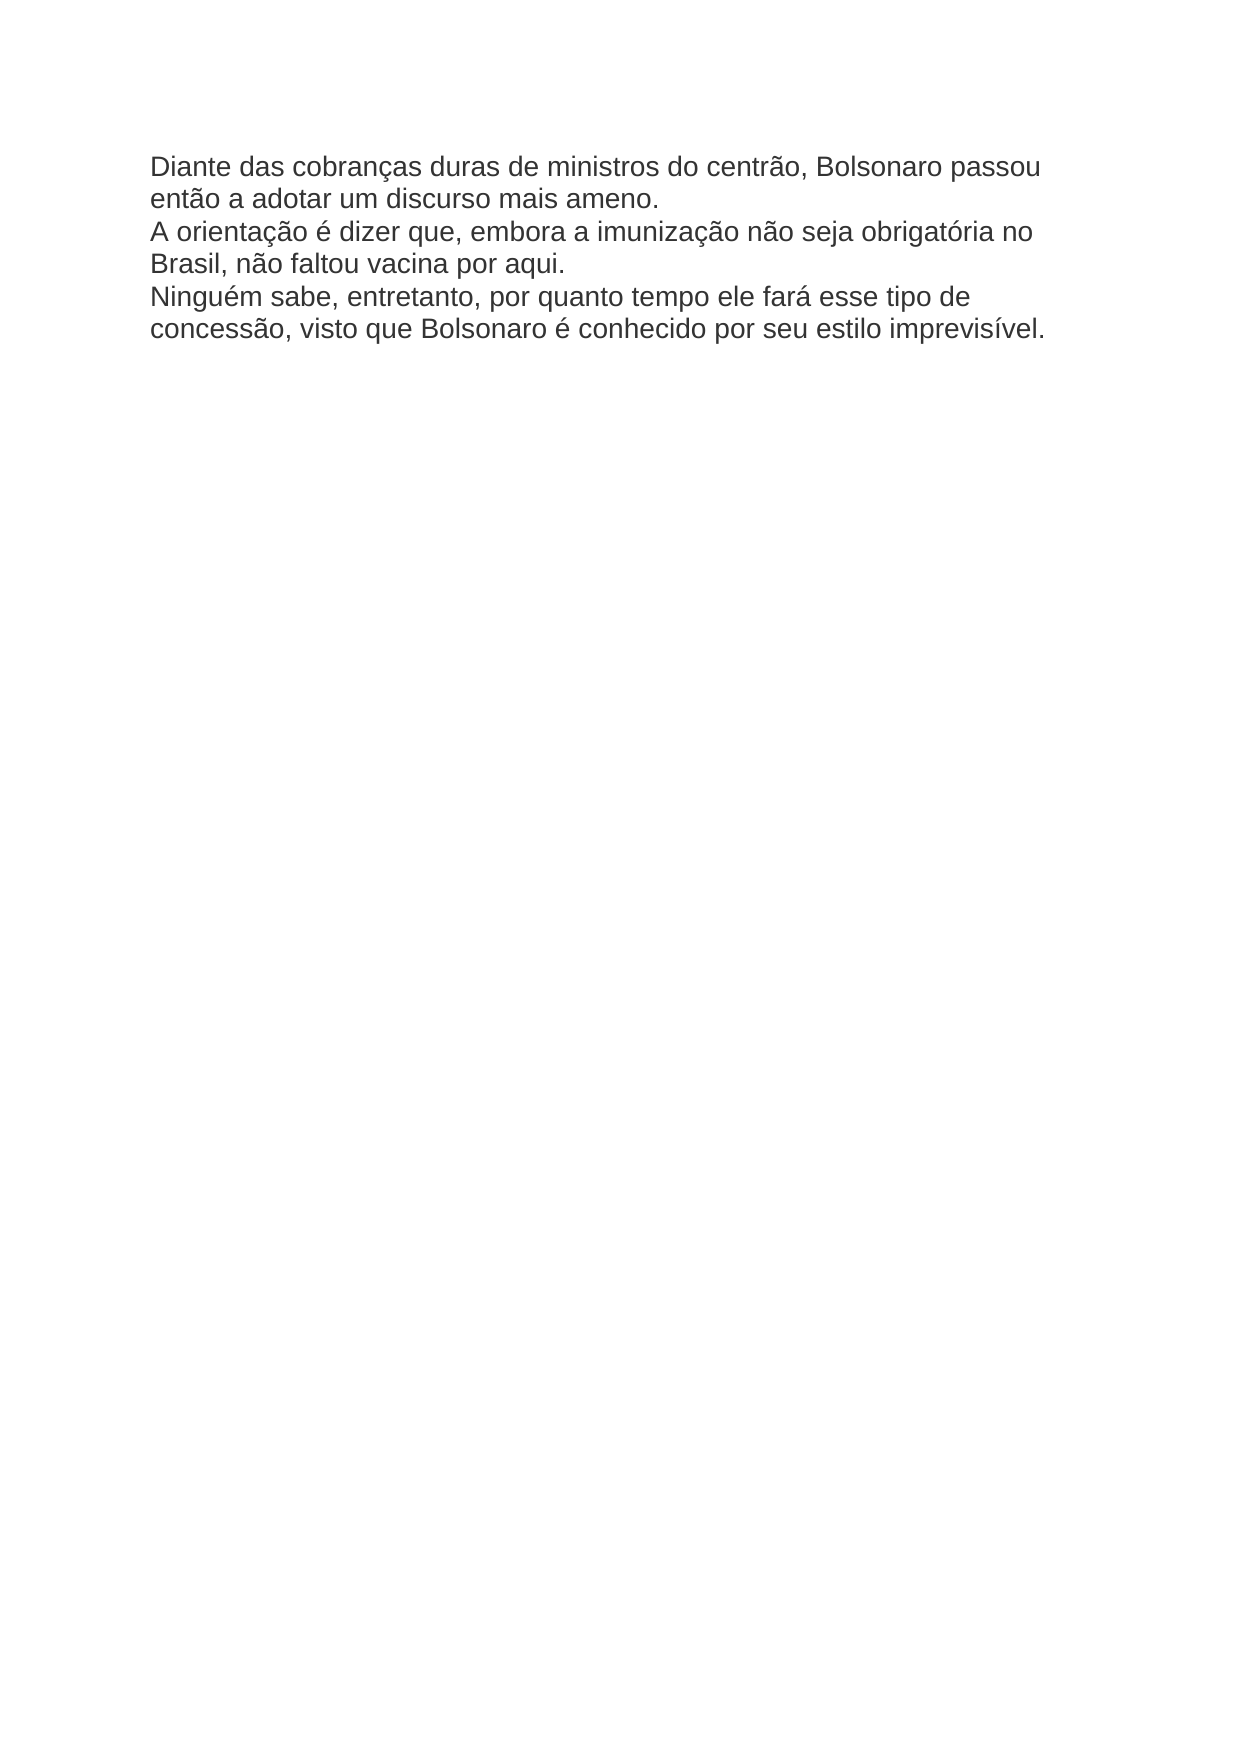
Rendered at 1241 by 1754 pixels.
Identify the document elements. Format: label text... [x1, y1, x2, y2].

text Ninguém sabe, entretanto, por quanto tempo ele fará esse tipo de concessão, visto que Bolsonaro é conhecido por seu estilo imprevisível. [150, 279, 1090, 344]
text A orientação é dizer que, embora a imunização não seja obrigatória no Brasil, não faltou vacina por aqui. [150, 215, 1090, 279]
text Diante das cobranças duras de ministros do centrão, Bolsonaro passou então a adotar um discurso mais ameno. [150, 150, 1090, 215]
